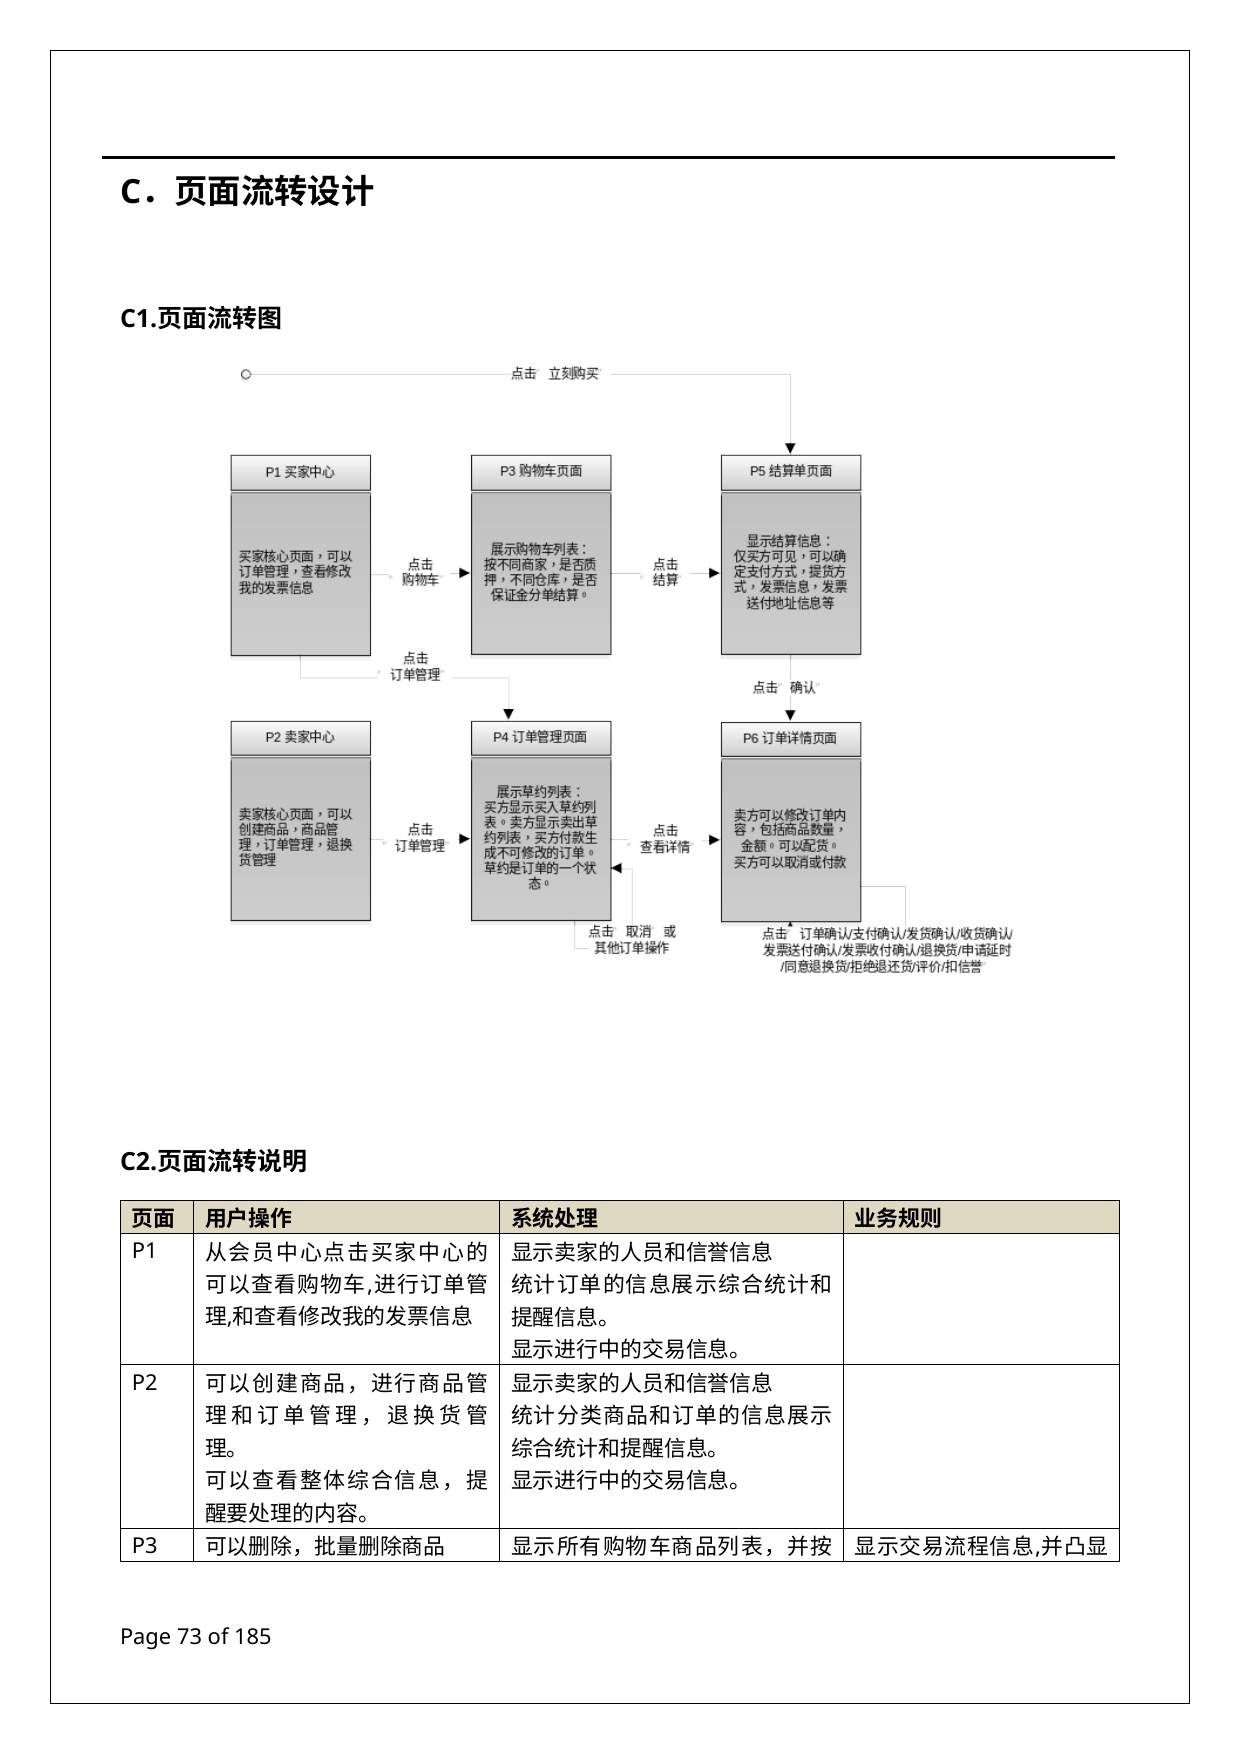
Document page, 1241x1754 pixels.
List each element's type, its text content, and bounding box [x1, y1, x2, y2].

subtitle C2.页面流转说明 [120, 1128, 1120, 1193]
subtitle C1.页面流转图 [120, 284, 1120, 349]
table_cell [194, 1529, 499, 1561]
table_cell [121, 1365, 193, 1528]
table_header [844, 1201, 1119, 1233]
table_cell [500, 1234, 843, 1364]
subtitle C．页面流转设计 [120, 157, 1120, 222]
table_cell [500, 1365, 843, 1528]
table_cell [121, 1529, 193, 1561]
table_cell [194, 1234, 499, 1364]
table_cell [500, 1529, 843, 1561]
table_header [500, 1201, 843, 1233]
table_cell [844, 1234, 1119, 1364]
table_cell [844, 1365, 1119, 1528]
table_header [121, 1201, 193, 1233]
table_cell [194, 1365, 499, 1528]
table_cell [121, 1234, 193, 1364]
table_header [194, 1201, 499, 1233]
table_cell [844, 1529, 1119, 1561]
